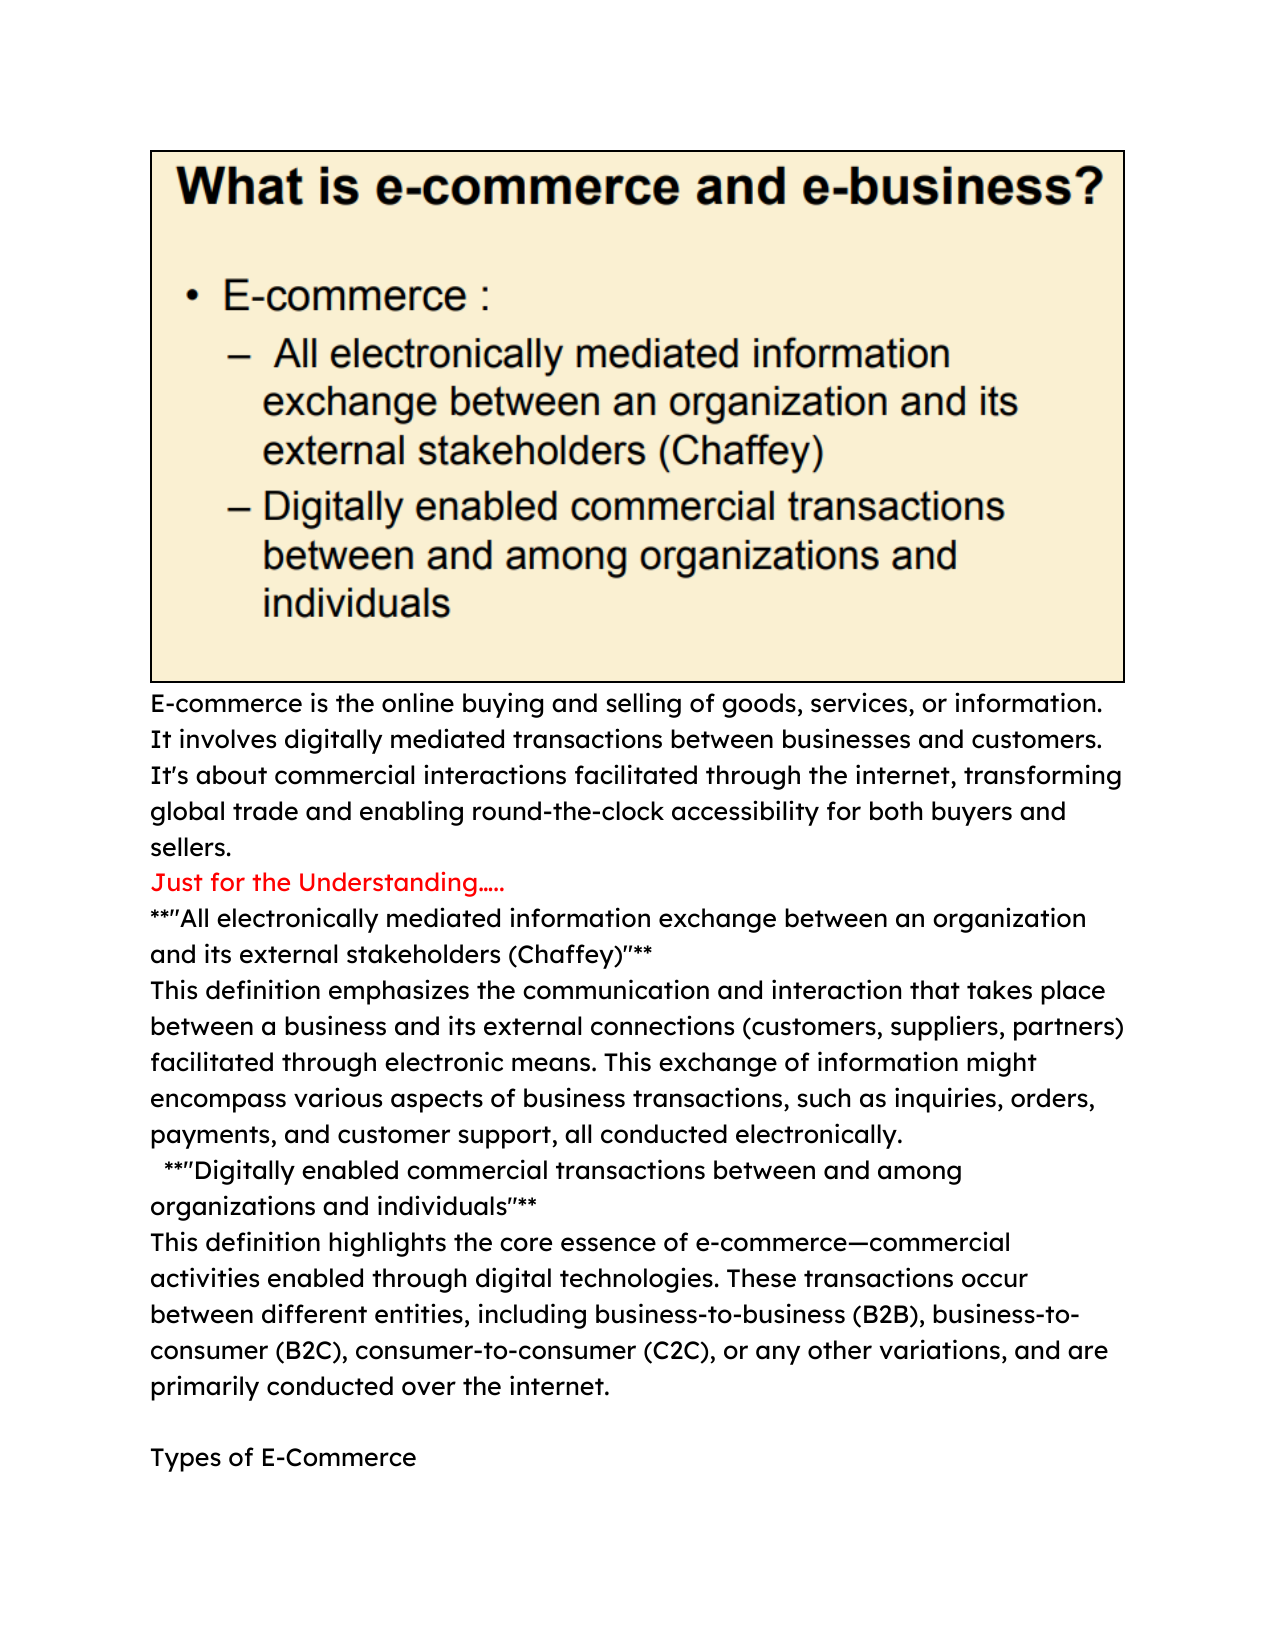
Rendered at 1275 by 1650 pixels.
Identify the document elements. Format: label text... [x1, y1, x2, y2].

text Just for the Understanding….. [150, 867, 1125, 898]
text E-commerce is the online buying and selling of goods, services, or information. It involves digitally mediated transactions between businesses and customers. It's about commercial interactions facilitated through the internet, transforming global trade and enabling round-the-clock accessibility for both buyers and sellers. [150, 687, 1125, 862]
text Types of E-Commerce [150, 1442, 1125, 1473]
text **"All electronically mediated information exchange between an organization and its external stakeholders (Chaffey)"** [150, 903, 1125, 970]
text **"Digitally enabled commercial transactions between and among organizations and individuals"** [150, 1154, 1125, 1222]
text This definition highlights the core essence of e-commerce—commercial activities enabled through digital technologies. These transactions occur between different entities, including business-to-business (B2B), business-to-consumer (B2C), consumer-to-consumer (C2C), or any other variations, and are primarily conducted over the internet. [150, 1226, 1125, 1401]
text This definition emphasizes the communication and interaction that takes place between a business and its external connections (customers, suppliers, partners) facilitated through electronic means. This exchange of information might encompass various aspects of business transactions, such as inquiries, orders, payments, and customer support, all conducted electronically. [150, 975, 1125, 1150]
picture [152, 152, 1123, 681]
